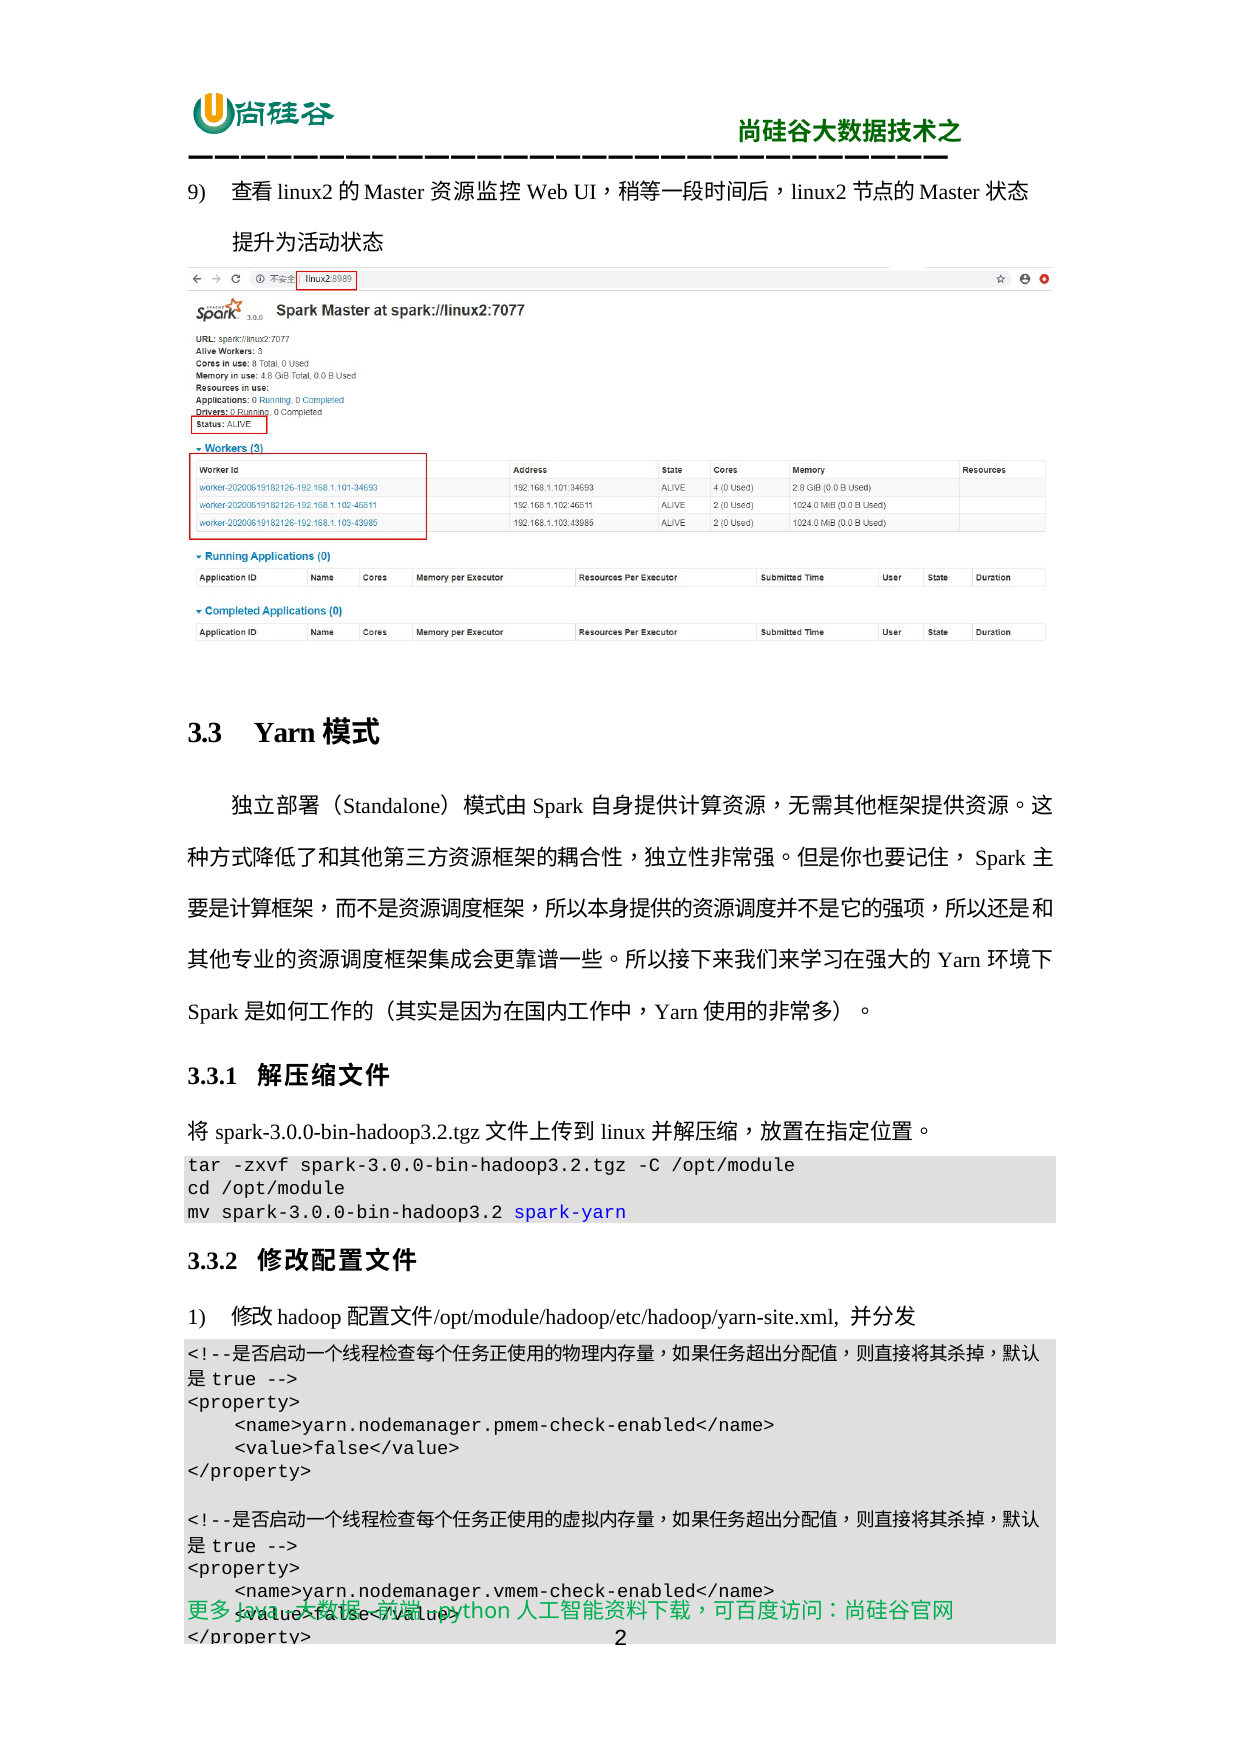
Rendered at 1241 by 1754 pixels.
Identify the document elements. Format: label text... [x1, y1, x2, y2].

list 修改 hadoop 配置文件/opt/module/hadoop/etc/hadoop/yarn-site.xml, 并分发 [187, 1301, 1080, 1331]
subtitle 解压缩文件 [187, 1058, 1080, 1092]
text 将 spark-3.0.0-bin-hadoop3.2.tgz 文件上传到 linux 并解压缩，放置在指定位置。 [187, 1116, 1080, 1146]
text 独立部署（Standalone）模式由 Spark 自身提供计算资源，无需其他框架提供资源。这种方式降低了和其他第三方资源框架的耦合性，独立性非常强。但是你也要记住，Spark 主要是计算框架，而不是资源调度框架，所以本身提供的资源调度并不是它的强项，所以还是和其他专业的资源调度框架集成会更靠谱一些。所以接下来我们来学习在强大的Yarn 环境下 Spark 是如何工作的（其实是因为在国内工作中，Yarn 使用的非常多）。 [187, 790, 1054, 1026]
subtitle 修改配置文件 [187, 1243, 1080, 1277]
list 查看 linux2 的 Master 资源监控Web UI，稍等一段时间后，linux2 节点的 Master 状态提升为活动状态 [187, 176, 1044, 257]
subtitle Yarn 模式 [187, 711, 1080, 751]
picture [187, 267, 1052, 641]
picture [187, 88, 338, 138]
